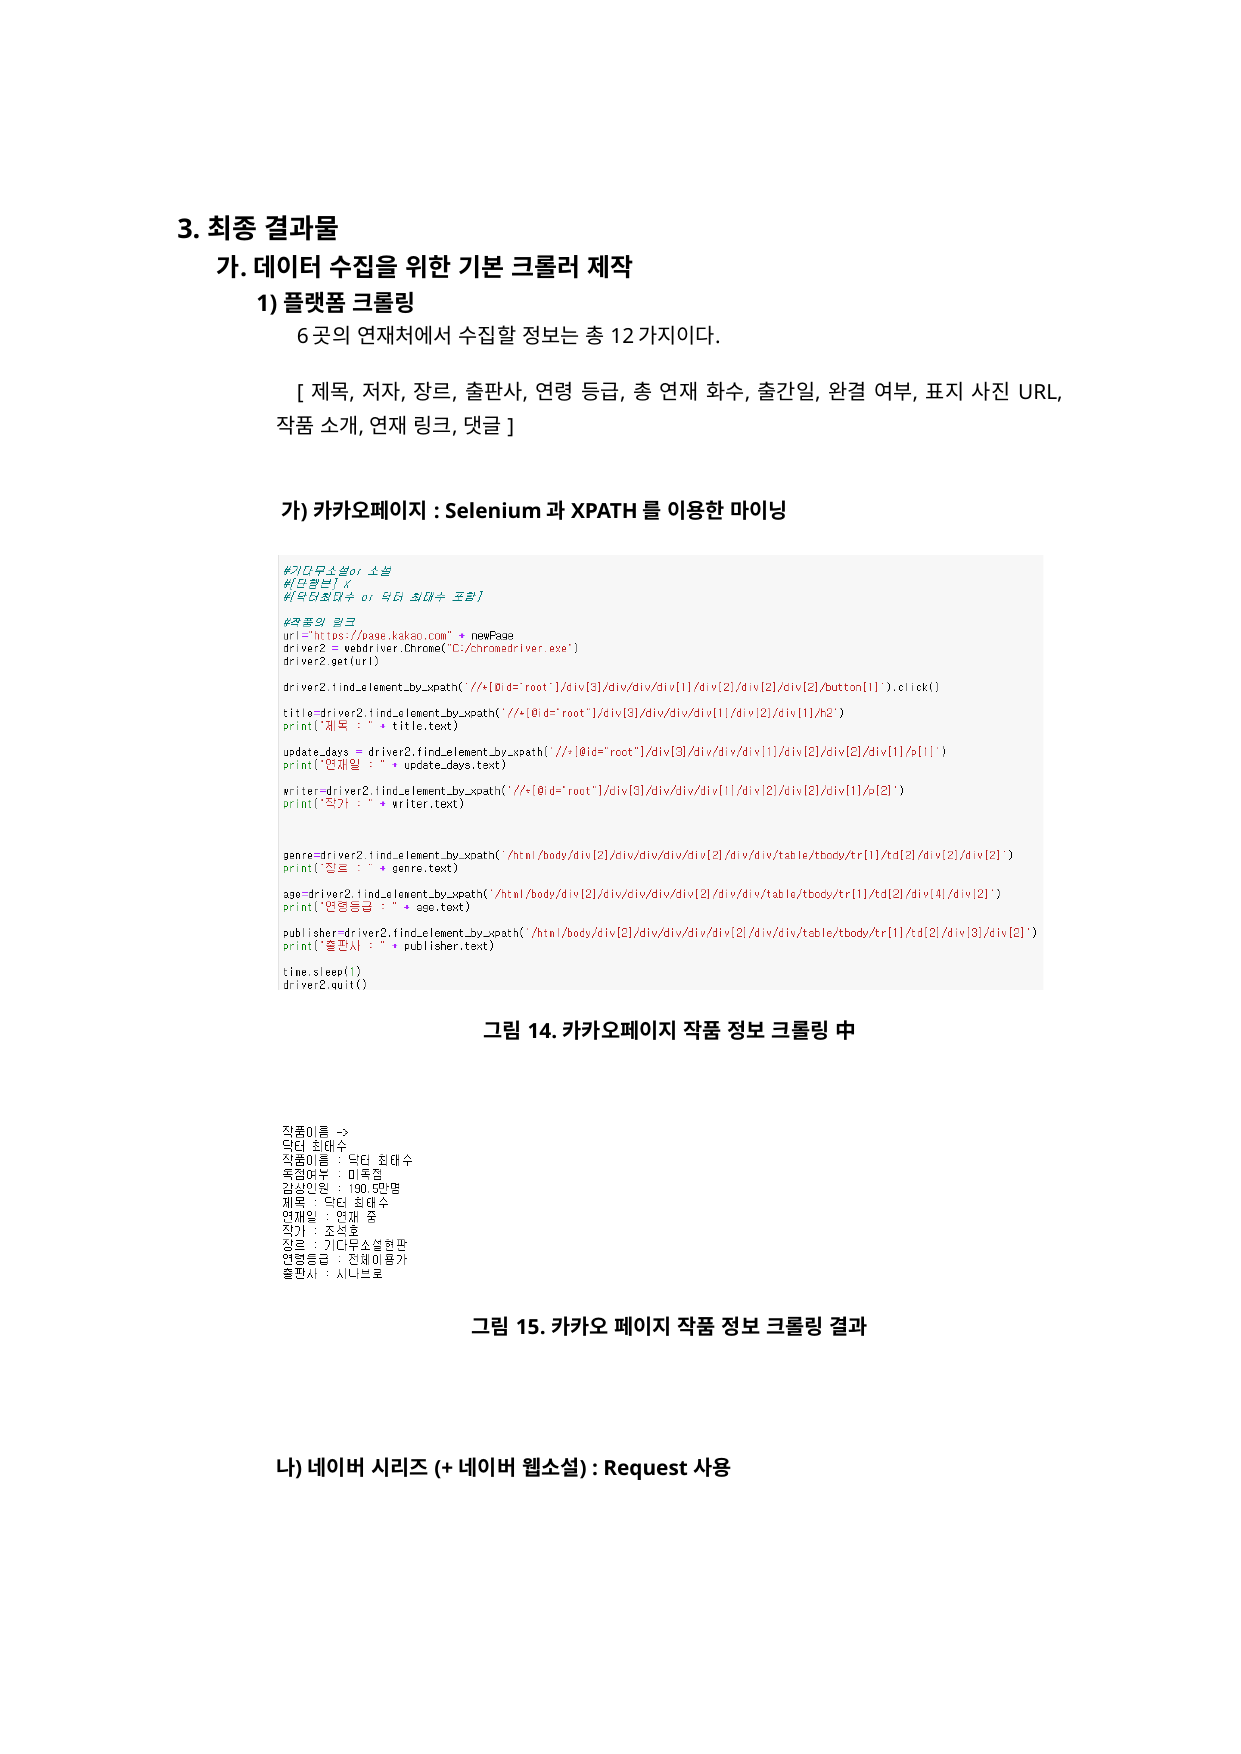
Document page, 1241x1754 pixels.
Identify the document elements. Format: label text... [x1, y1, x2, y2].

text 3. 최종 결과물 [177, 207, 1063, 246]
picture [275, 555, 1044, 990]
text 가) 카카오페이지 : Selenium과 XPATH를 이용한 마이닝 [276, 495, 1063, 525]
text 그림 15. 카카오 페이지 작품 정보 크롤링 결과 [276, 1311, 1063, 1341]
text 그림 14. 카카오페이지 작품 정보 크롤링 中 [276, 1015, 1063, 1045]
picture [275, 1123, 1044, 1286]
text 1) 플랫폼 크롤링 [256, 285, 1063, 318]
text [ 제목, 저자, 장르, 출판사, 연령 등급, 총 연재 화수, 출간일, 완결 여부, 표지 사진 URL, 작품 소개, 연재 링크, 댓글 ] [276, 375, 1063, 440]
text 나) 네이버 시리즈 (+ 네이버 웹소설) : Request 사용 [276, 1451, 1063, 1482]
text 가. 데이터 수집을 위한 기본 크롤러 제작 [217, 247, 1063, 283]
text 6곳의 연재처에서 수집할 정보는 총 12가지이다. [276, 319, 1063, 350]
